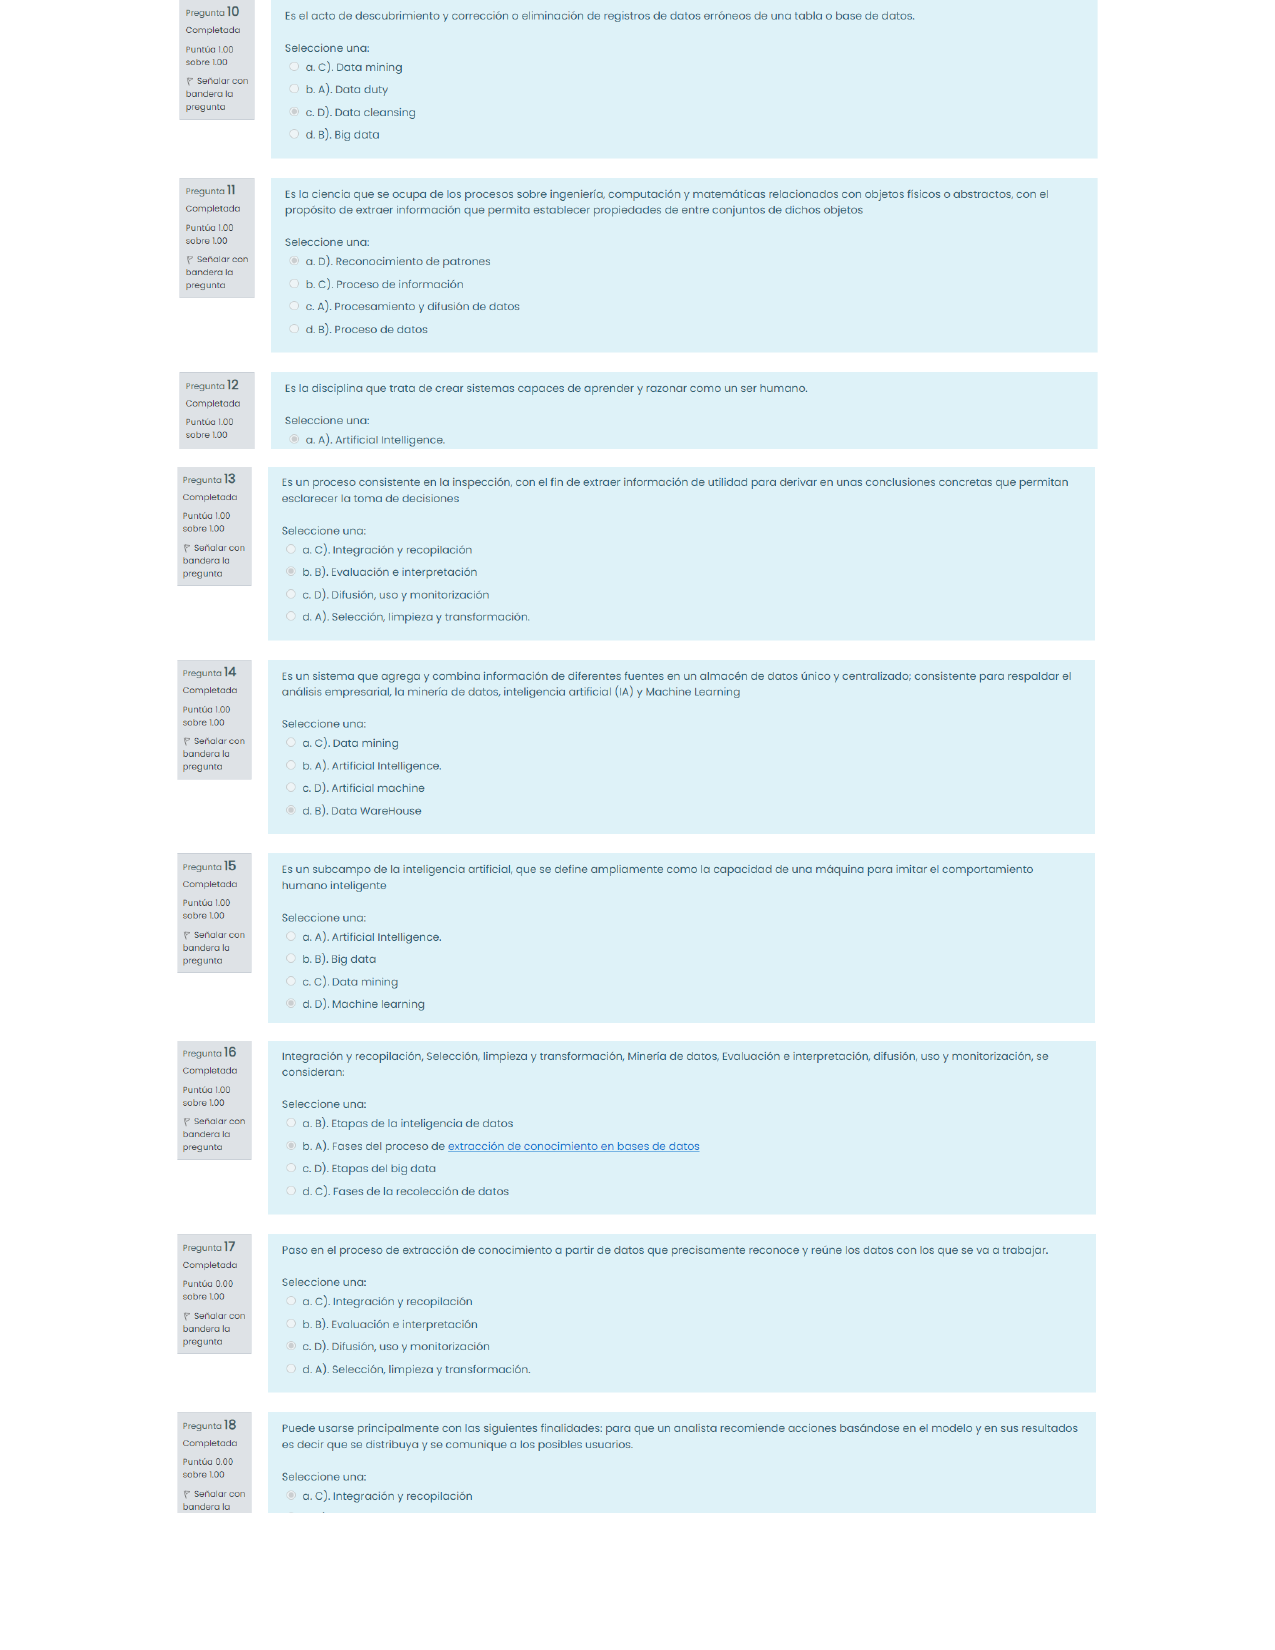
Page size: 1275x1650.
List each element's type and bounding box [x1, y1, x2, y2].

picture [177, 1041, 1098, 1513]
picture [177, 0, 1098, 449]
picture [177, 467, 1098, 1023]
